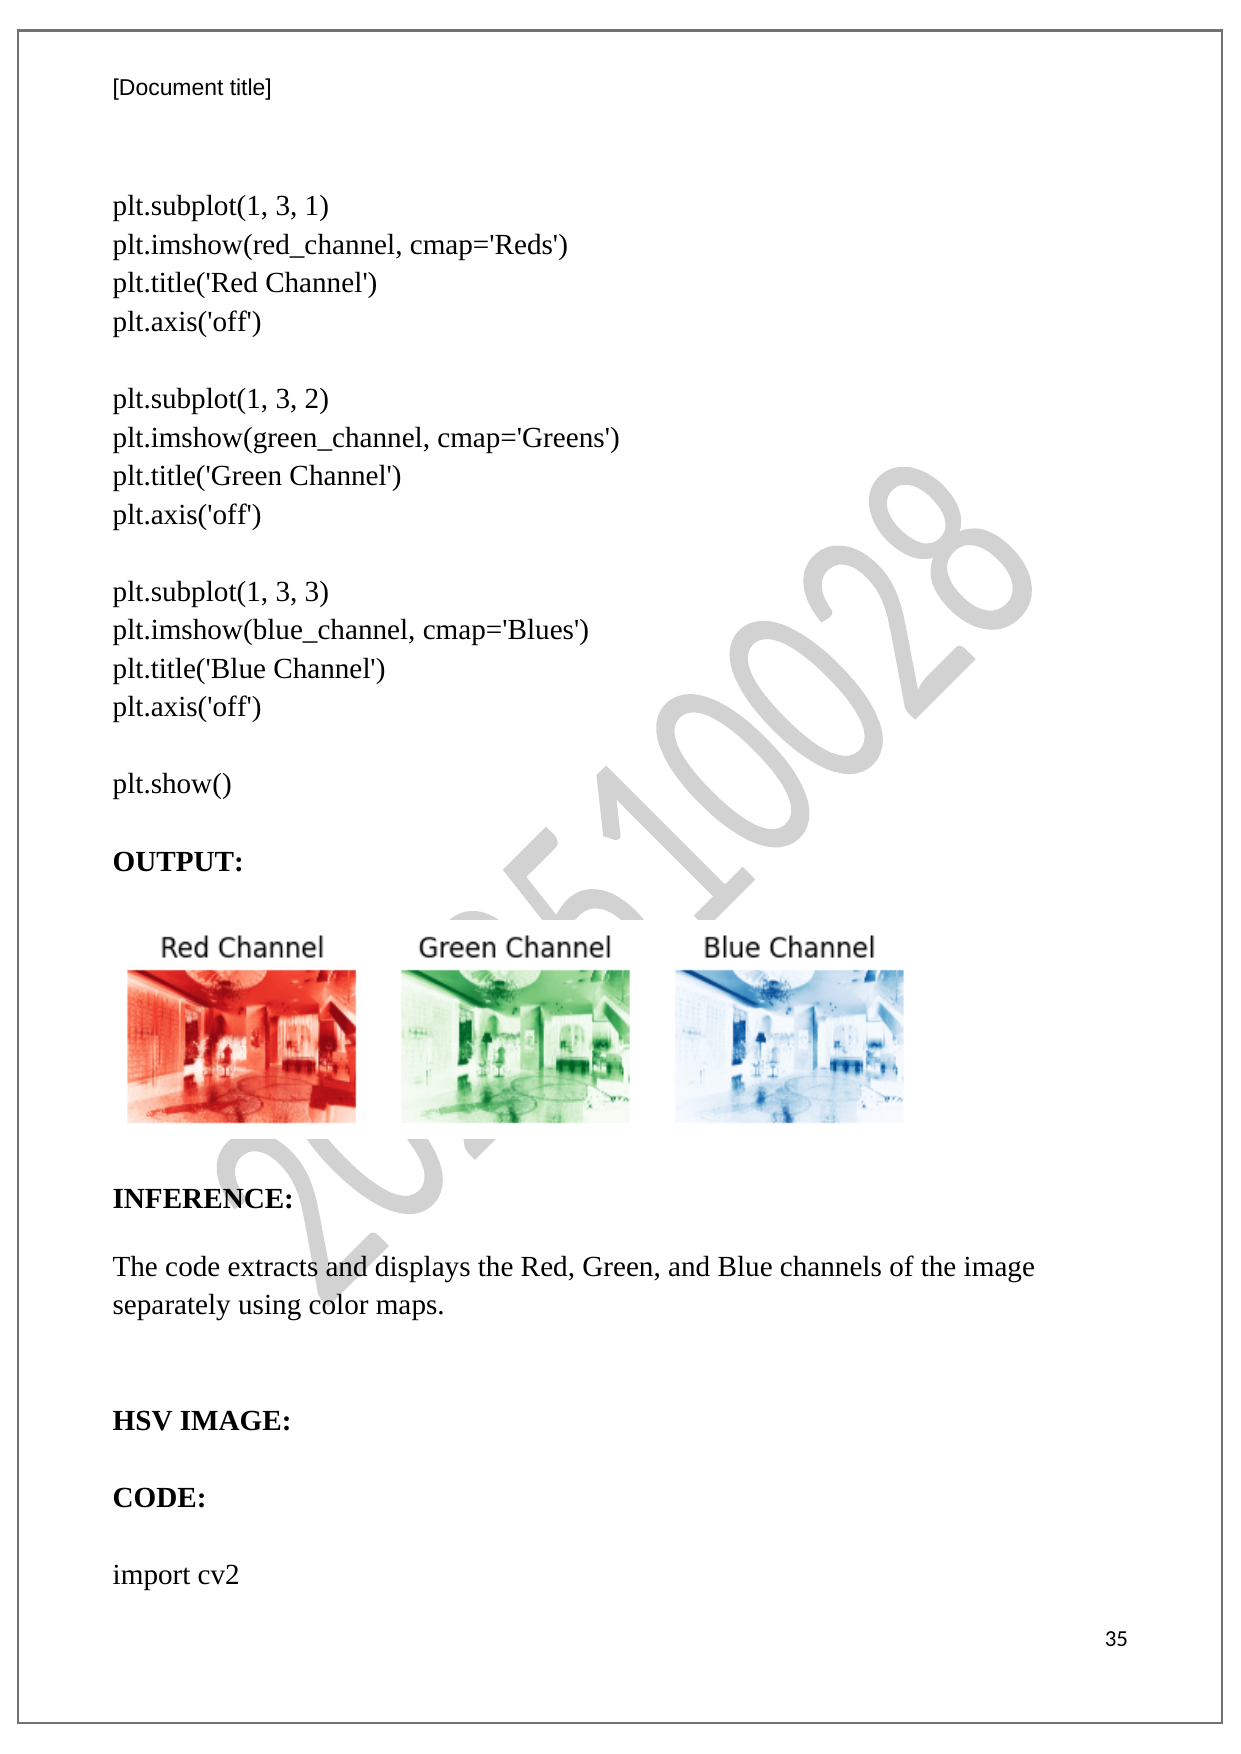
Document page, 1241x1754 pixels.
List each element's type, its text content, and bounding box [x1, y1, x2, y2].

picture [112, 920, 918, 1139]
text plt.subplot(1, 3, 2) [112, 381, 1128, 415]
text plt.show() [112, 767, 1128, 800]
text The code extracts and displays the Red, Green, and Blue channels of the image separately using color maps. [112, 1249, 1128, 1321]
text CODE: [112, 1480, 1128, 1513]
text plt.subplot(1, 3, 3) [112, 574, 1128, 607]
text plt.imshow(blue_channel, cmap='Blues') [112, 612, 1128, 646]
text plt.axis('off') [112, 497, 1128, 530]
text import cv2 [112, 1557, 1128, 1591]
text plt.imshow(green_channel, cmap='Greens') [112, 420, 1128, 453]
text plt.axis('off') [112, 689, 1128, 723]
text plt.axis('off') [112, 304, 1128, 338]
text plt.title('Red Channel') [112, 266, 1128, 299]
text plt.subplot(1, 3, 1) [112, 188, 1128, 222]
text plt.imshow(red_channel, cmap='Reds') [112, 227, 1128, 261]
text INFERENCE: [112, 1181, 1128, 1245]
text OUTPUT: [112, 844, 1128, 877]
text plt.title('Green Channel') [112, 458, 1128, 492]
text plt.title('Blue Channel') [112, 651, 1128, 684]
text HSV IMAGE: [112, 1403, 1128, 1436]
